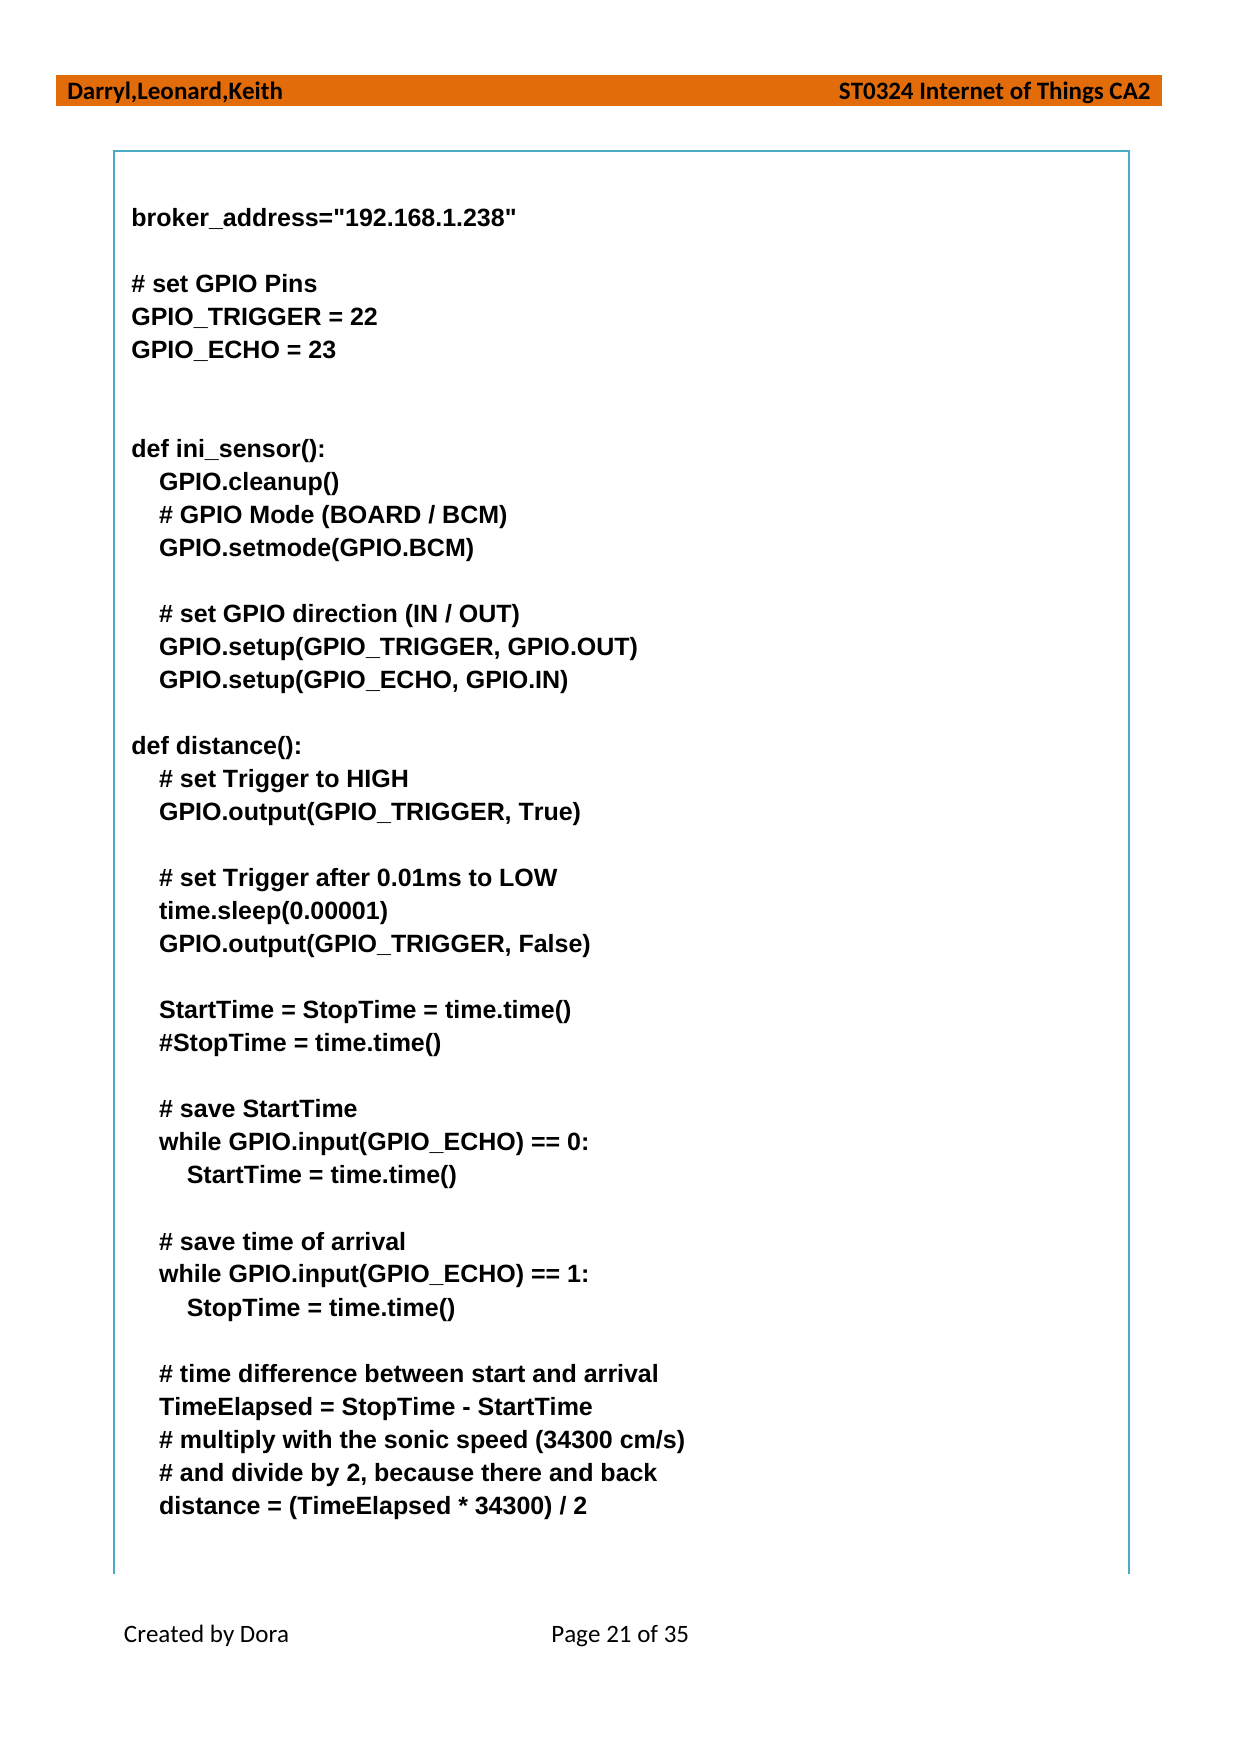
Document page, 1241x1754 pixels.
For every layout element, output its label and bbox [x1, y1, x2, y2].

table_cell [115, 152, 1128, 1574]
